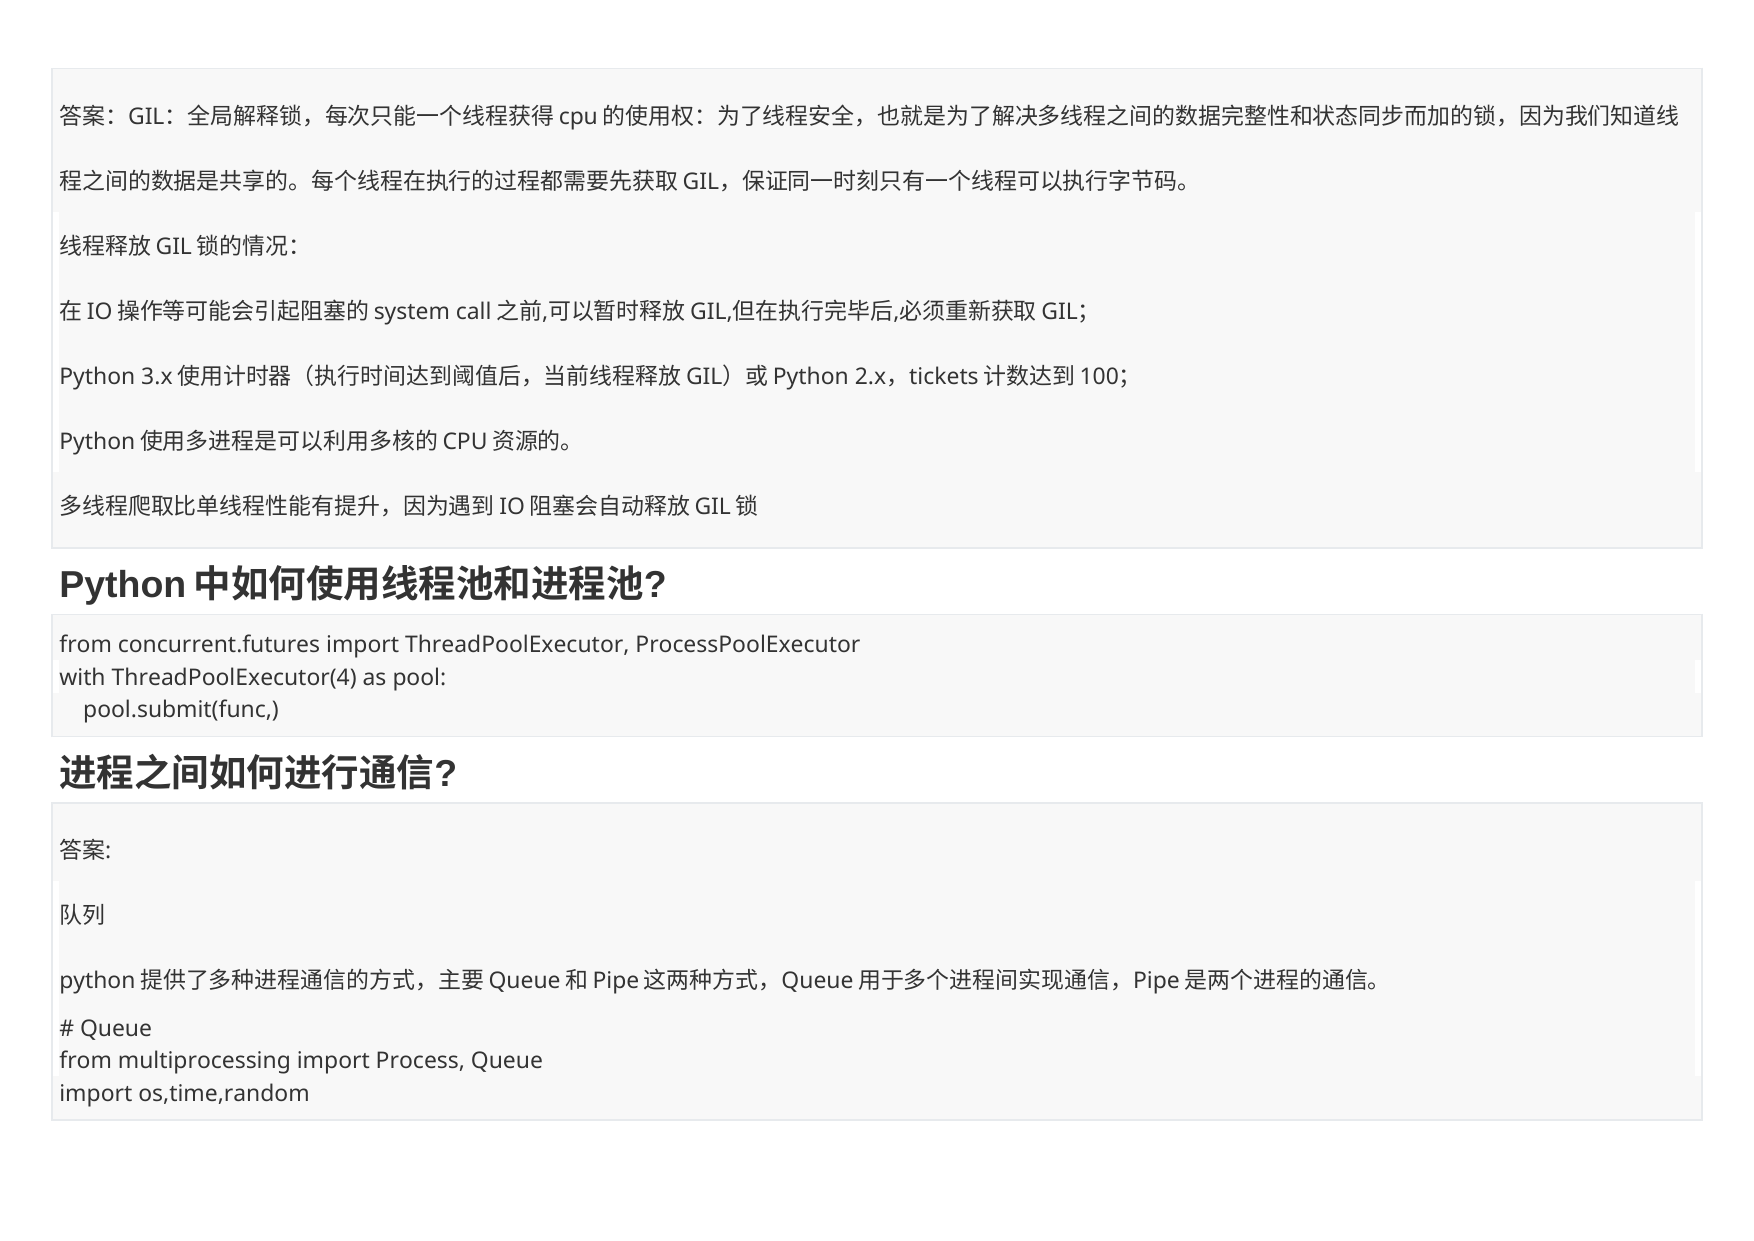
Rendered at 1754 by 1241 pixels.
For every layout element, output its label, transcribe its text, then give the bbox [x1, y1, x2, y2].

text python提供了多种进程通信的方式，主要Queue和Pipe这两种方式，Queue用于多个进程间实现通信，Pipe是两个进程的通信。 [59, 946, 1695, 1011]
text 进程之间如何进行通信? [59, 737, 1695, 802]
text 线程释放GIL锁的情况： [59, 212, 1695, 277]
text 队列 [59, 881, 1695, 946]
text import os,time,random [53, 1062, 1701, 1119]
text 答案：GIL：全局解释锁，每次只能一个线程获得cpu的使用权：为了线程安全，也就是为了解决多线程之间的数据完整性和状态同步而加的锁，因为我们知道线程之间的数据是共享的。每个线程在执行的过程都需要先获取GIL，保证同一时刻只有一个线程可以执行字节码。 [53, 69, 1701, 212]
text 答案: [53, 804, 1701, 881]
text 多线程爬取比单线程性能有提升，因为遇到IO阻塞会自动释放GIL锁 [53, 458, 1701, 547]
text Python使用多进程是可以利用多核的CPU资源的。 [59, 407, 1695, 458]
text 在IO操作等可能会引起阻塞的system call之前,可以暂时释放GIL,但在执行完毕后,必须重新获取GIL； [59, 277, 1695, 342]
text from multiprocessing import Process, Queue [59, 1044, 1695, 1062]
text Python 3.x使用计时器（执行时间达到阈值后，当前线程释放GIL）或Python 2.x，tickets计数达到100； [59, 342, 1695, 407]
text Python中如何使用线程池和进程池? [59, 549, 1695, 614]
text # Queue [59, 1011, 1695, 1044]
text from concurrent.futures import ThreadPoolExecutor, ProcessPoolExecutor [53, 615, 1701, 660]
text with ThreadPoolExecutor(4) as pool: [59, 660, 1695, 679]
text pool.submit(func,) [53, 679, 1701, 736]
